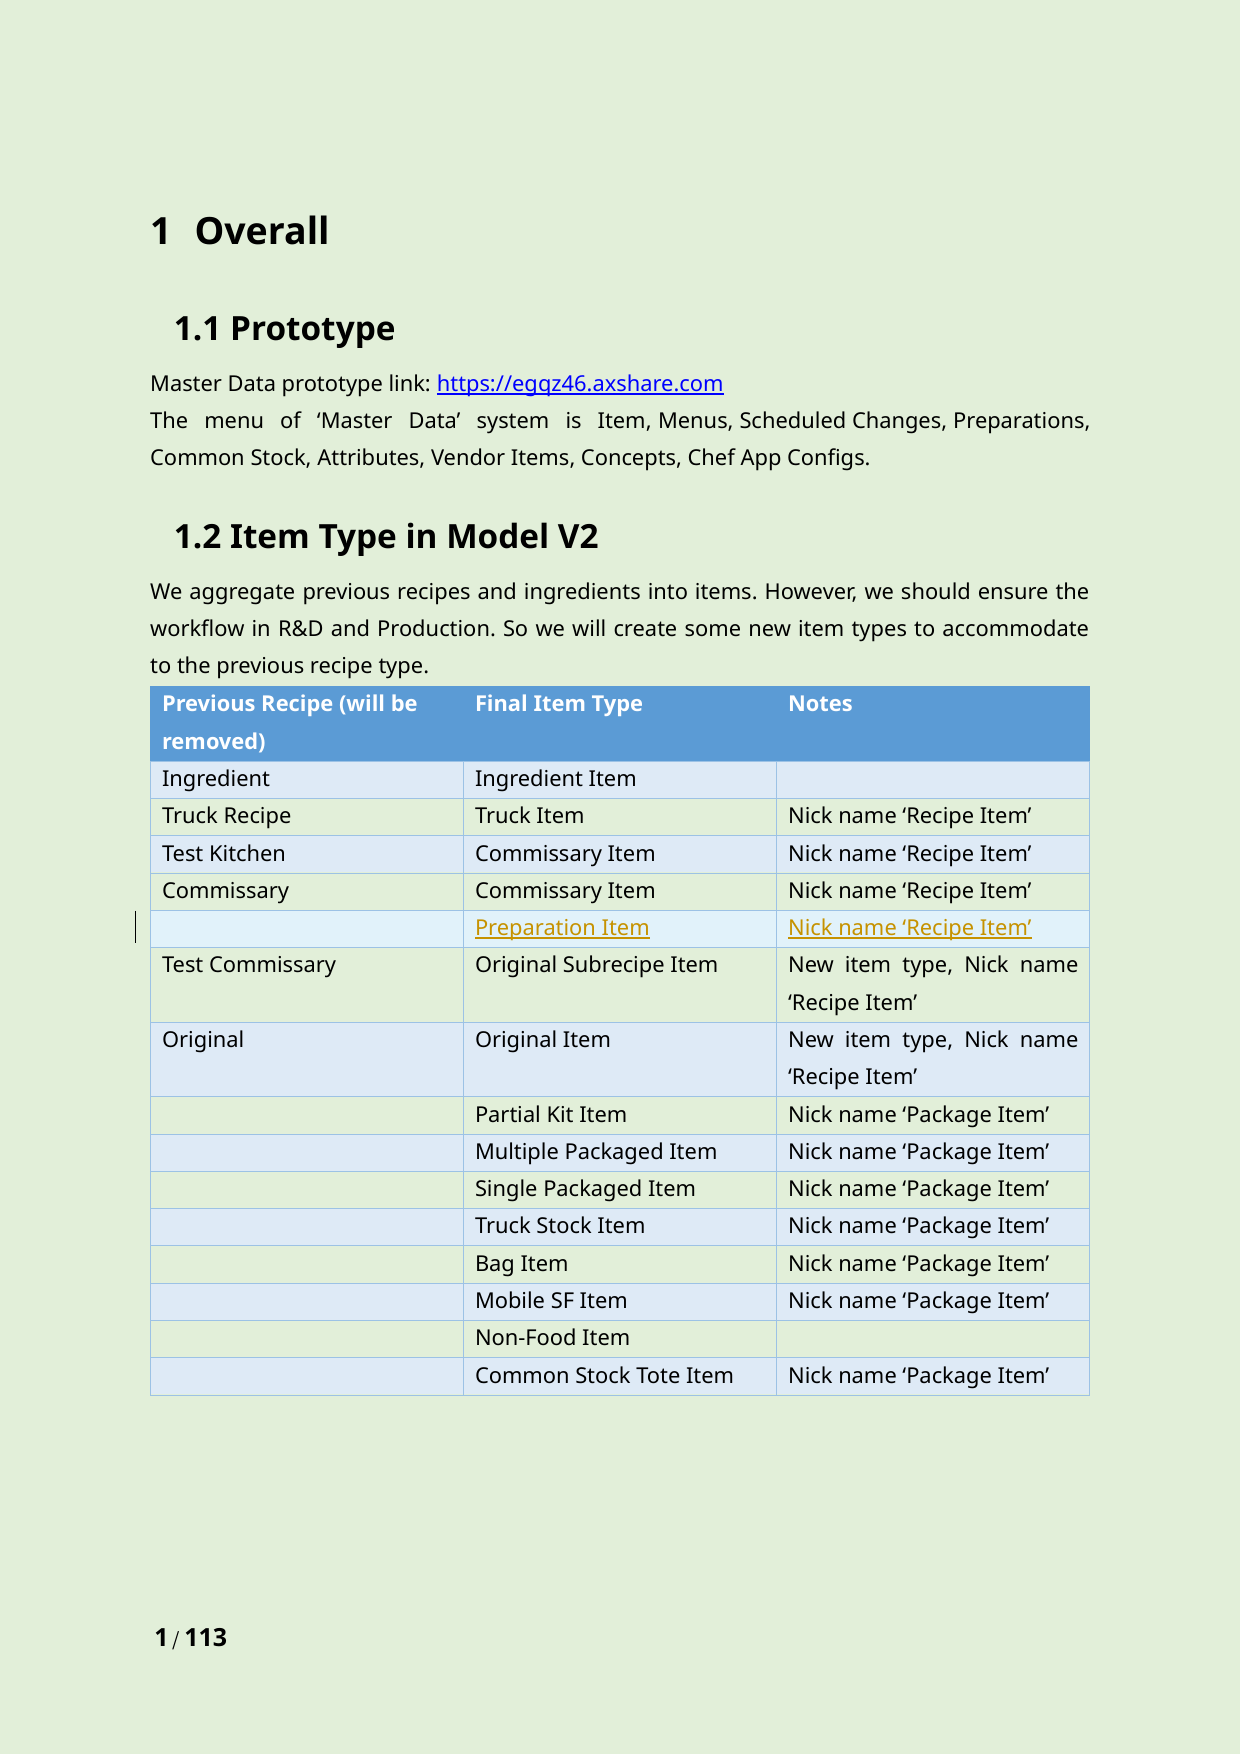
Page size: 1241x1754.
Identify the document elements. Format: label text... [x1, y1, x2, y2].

table_cell New item type, Nick name ‘Recipe Item’ [777, 948, 1089, 1022]
subtitle Prototype [174, 295, 1090, 360]
table_cell Commissary Item [464, 874, 776, 910]
table_cell Test Kitchen [151, 836, 463, 872]
text Master Data prototype link: https://egqz46.axshare.com [150, 367, 1090, 399]
table_cell Ingredient Item [464, 762, 776, 798]
table_cell [151, 1172, 463, 1208]
subtitle Overall [150, 197, 1090, 262]
table_cell Nick name ‘Package Item’ [777, 1284, 1089, 1320]
subtitle Item Type in Model V2 [174, 503, 1090, 568]
table_cell [151, 1209, 463, 1245]
table_cell Nick name ‘Package Item’ [777, 1097, 1089, 1133]
table_cell Nick name ‘Package Item’ [777, 1246, 1089, 1283]
table_cell Single Packaged Item [464, 1172, 776, 1208]
table_cell Nick name ‘Package Item’ [777, 1358, 1089, 1394]
table_cell [151, 1358, 463, 1394]
text The menu of ‘Master Data’ system is Item, Menus, Scheduled Changes, Preparations, Common Stock, Attributes, Vendor Items, Concepts, Chef App Configs. [150, 404, 1090, 473]
table_cell New item type, Nick name ‘Recipe Item’ [777, 1023, 1089, 1096]
table_cell Bag Item [464, 1246, 776, 1283]
table_cell Multiple Packaged Item [464, 1135, 776, 1171]
table_cell Truck Stock Item [464, 1209, 776, 1245]
table_cell Original Item [464, 1023, 776, 1096]
table_cell Ingredient [151, 762, 463, 798]
table_cell Nick name ‘Recipe Item’ [777, 836, 1089, 872]
table_cell [777, 762, 1089, 798]
table_cell Nick name ‘Package Item’ [777, 1209, 1089, 1245]
text We aggregate previous recipes and ingredients into items. However, we should ensure the workflow in R&D and Production. So we will create some new item types to accommodate to the previous recipe type. [150, 574, 1090, 682]
table_cell Common Stock Tote Item [464, 1358, 776, 1394]
table_cell [151, 1321, 463, 1357]
table_cell Commissary [151, 874, 463, 910]
table_header Notes [777, 687, 1089, 761]
table_cell Nick name ‘Package Item’ [777, 1172, 1089, 1208]
table_cell [151, 1135, 463, 1171]
table_cell Nick name ‘Package Item’ [777, 1135, 1089, 1171]
table_cell Test Commissary [151, 948, 463, 1022]
table_cell Partial Kit Item [464, 1097, 776, 1133]
table_cell Original [151, 1023, 463, 1096]
table_cell Mobile SF Item [464, 1284, 776, 1320]
table_cell [151, 1284, 463, 1320]
table_cell [777, 1321, 1089, 1357]
table_cell Nick name ‘Recipe Item’ [777, 799, 1089, 835]
table_cell Commissary Item [464, 836, 776, 872]
table_cell Original Subrecipe Item [464, 948, 776, 1022]
table_cell Truck Recipe [151, 799, 463, 835]
table_cell Nick name ‘Recipe Item’ [777, 874, 1089, 910]
table_cell [151, 1246, 463, 1283]
table_header Final Item Type [464, 687, 776, 761]
table_header Previous Recipe (will be removed) [151, 687, 463, 761]
table_cell [151, 1097, 463, 1133]
table_cell Truck Item [464, 799, 776, 835]
table_cell Non-Food Item [464, 1321, 776, 1357]
